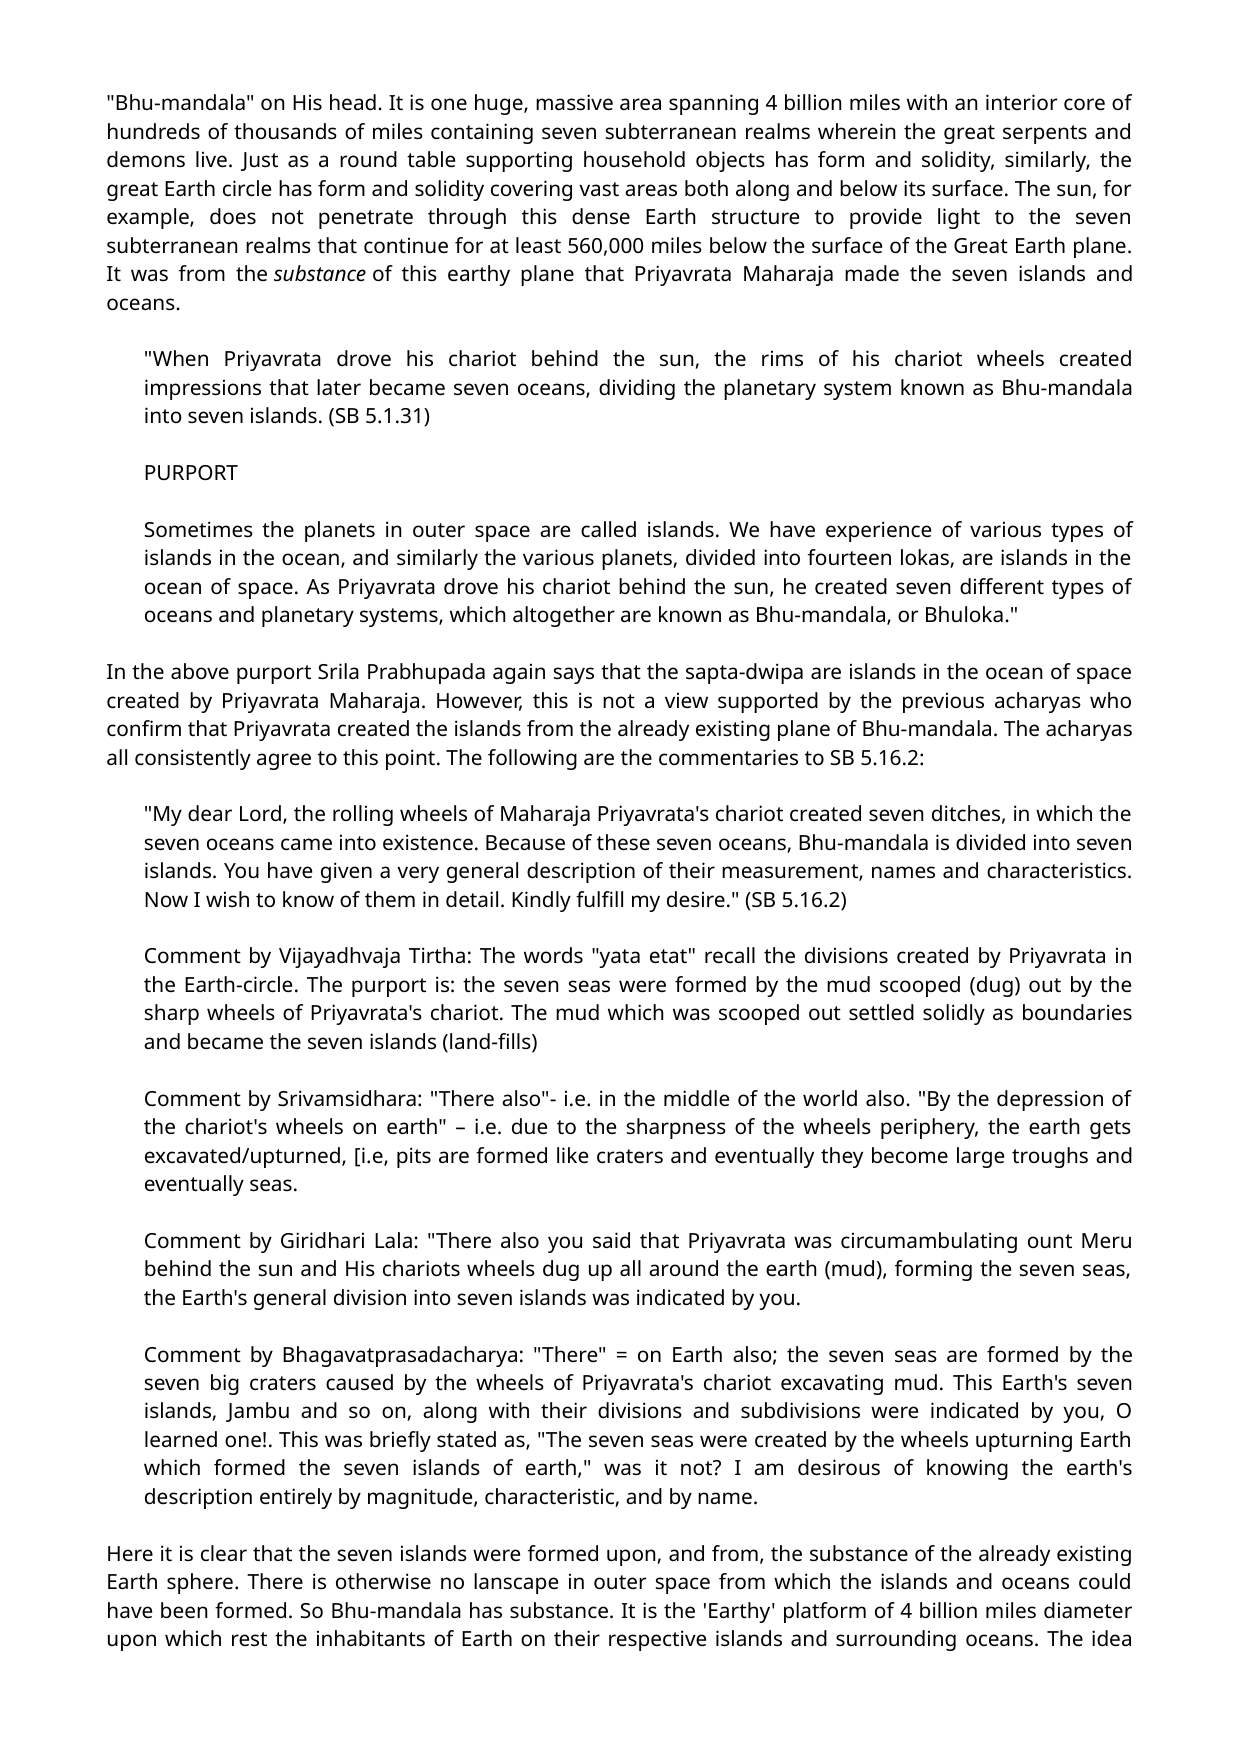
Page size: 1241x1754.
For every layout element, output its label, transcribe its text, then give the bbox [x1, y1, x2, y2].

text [106, 1539, 1134, 1653]
text "When Priyavrata drove his chariot behind the sun, the rims of his chariot wheels created impressions that later became seven oceans, dividing the planetary system known as Bhu-mandala into seven islands. (SB 5.1.31) [144, 344, 1134, 430]
text Comment by Bhagavatprasadacharya: "There" = on Earth also; the seven seas are formed by the seven big craters caused by the wheels of Priyavrata's chariot excavating mud. This Earth's seven islands, Jambu and so on, along with their divisions and subdivisions were indicated by you, O learned one!. This was briefly stated as, "The seven seas were created by the wheels upturning Earth which formed the seven islands of earth," was it not? I am desirous of knowing the earth's description entirely by magnitude, characteristic, and by name. [144, 1340, 1134, 1510]
text Comment by Srivamsidhara: "There also"- i.e. in the middle of the world also. "By the depression of the chariot's wheels on earth" – i.e. due to the sharpness of the wheels periphery, the earth gets excavated/upturned, [i.e, pits are formed like craters and eventually they become large troughs and eventually seas. [144, 1084, 1134, 1198]
text "My dear Lord, the rolling wheels of Maharaja Priyavrata's chariot created seven ditches, in which the seven oceans came into existence. Because of these seven oceans, Bhu-mandala is divided into seven islands. You have given a very general description of their measurement, names and characteristics. Now I wish to know of them in detail. Kindly fulfill my desire." (SB 5.16.2) [144, 799, 1134, 913]
text In the above purport Srila Prabhupada again says that the sapta-dwipa are islands in the ocean of space created by Priyavrata Maharaja. However, this is not a view supported by the previous acharyas who confirm that Priyavrata created the islands from the already existing plane of Bhu-mandala. The acharyas all consistently agree to this point. The following are the commentaries to SB 5.16.2: [106, 657, 1134, 771]
text PURPORT [144, 458, 1134, 487]
text Comment by Vijayadhvaja Tirtha: The words "yata etat" recall the divisions created by Priyavrata in the Earth-circle. The purport is: the seven seas were formed by the mud scooped (dug) out by the sharp wheels of Priyavrata's chariot. The mud which was scooped out settled solidly as boundaries and became the seven islands (land-fills) [144, 942, 1134, 1055]
text Sometimes the planets in outer space are called islands. We have experience of various types of islands in the ocean, and similarly the various planets, divided into fourteen lokas, are islands in the ocean of space. As Priyavrata drove his chariot behind the sun, he created seven different types of oceans and planetary systems, which altogether are known as Bhu-mandala, or Bhuloka." [144, 515, 1134, 629]
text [106, 88, 1134, 316]
text Comment by Giridhari Lala: "There also you said that Priyavrata was circumambulating ount Meru behind the sun and His chariots wheels dug up all around the earth (mud), forming the seven seas, the Earth's general division into seven islands was indicated by you. [144, 1226, 1134, 1311]
